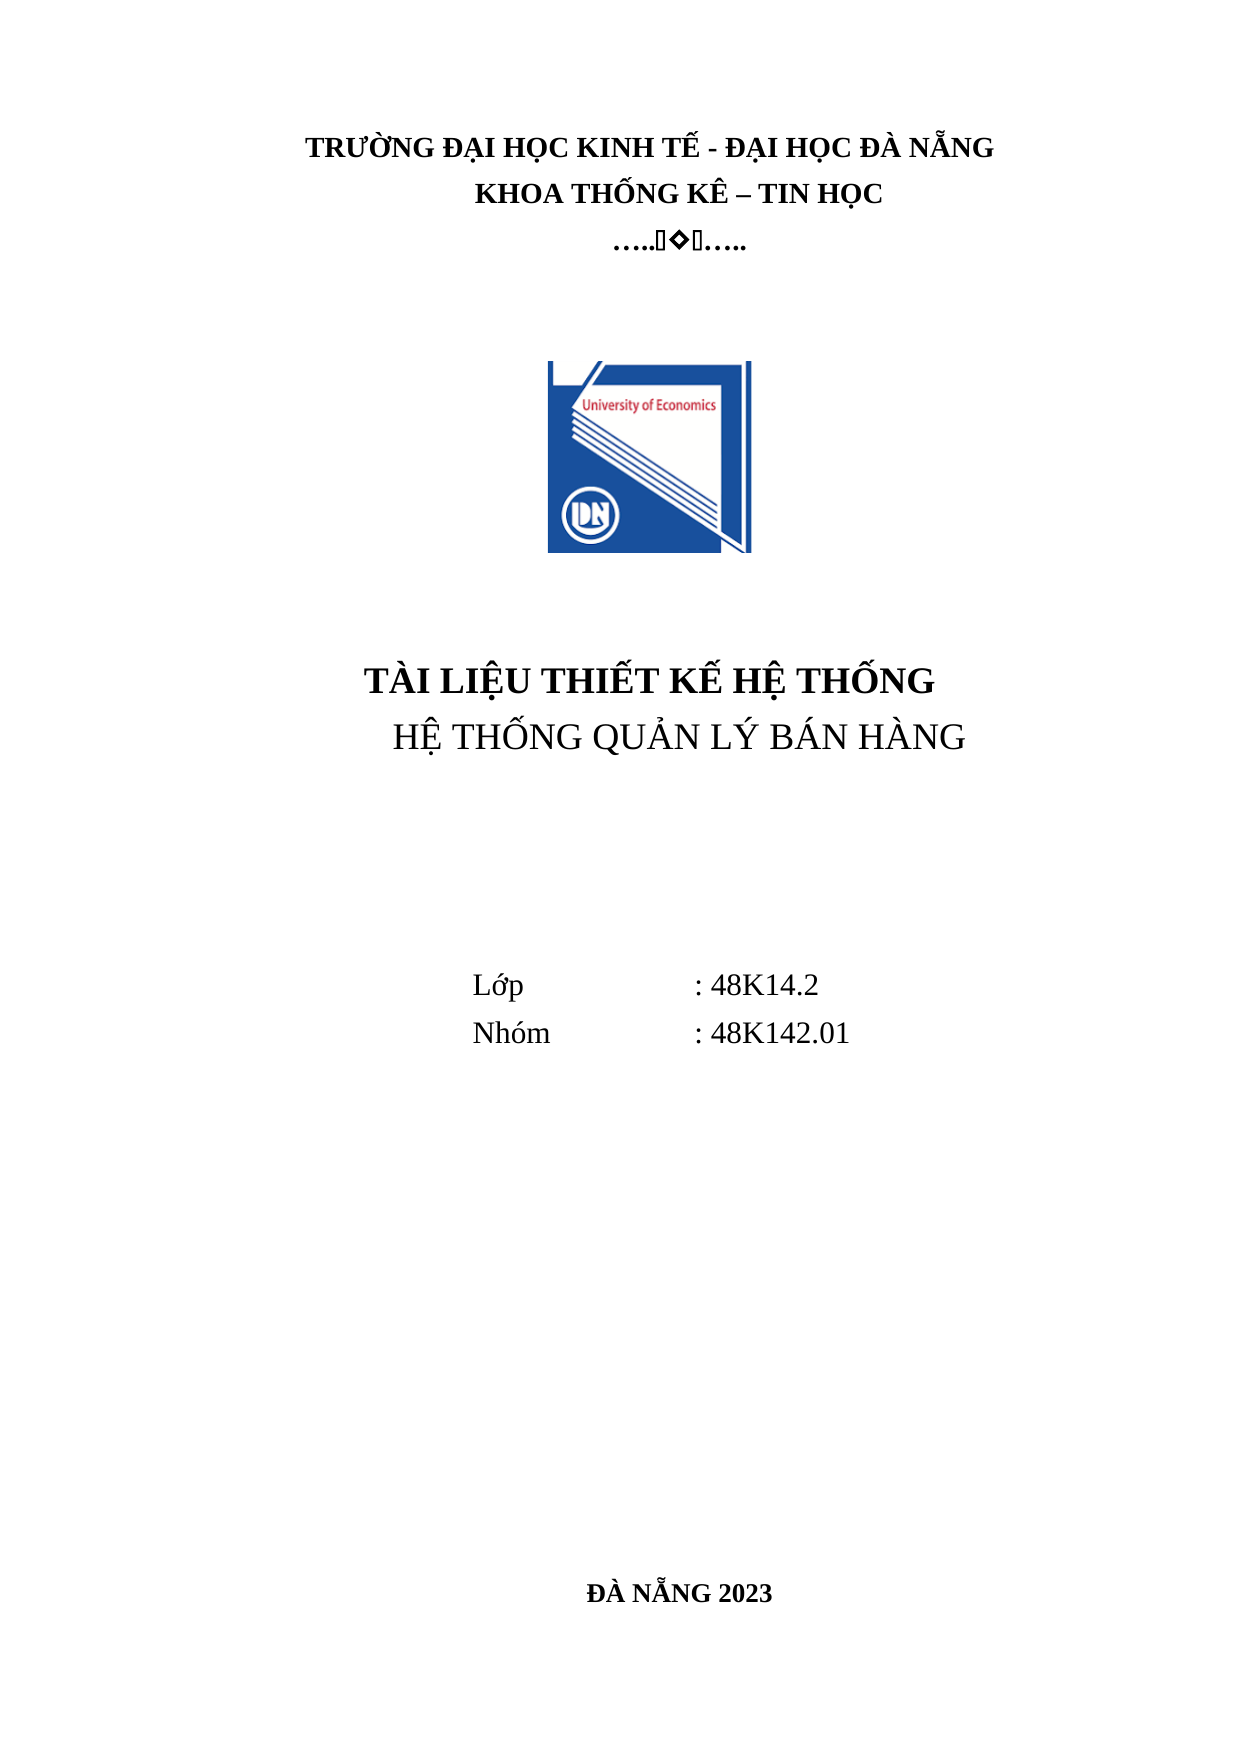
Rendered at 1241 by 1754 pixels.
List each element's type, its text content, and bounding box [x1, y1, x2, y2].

text Nhóm : 48K142.01 [177, 1014, 1122, 1050]
text …..….. [177, 223, 1122, 256]
picture [547, 361, 752, 553]
text KHOA THỐNG KÊ – TIN HỌC [177, 177, 1122, 210]
text ĐÀ NẴNG 2023 [177, 1577, 1122, 1608]
text TRƯỜNG ĐẠI HỌC KINH TẾ - ĐẠI HỌC ĐÀ NẴNG [177, 131, 1122, 164]
text HỆ THỐNG QUẢN LÝ BÁN HÀNG [177, 714, 1122, 757]
text TÀI LIỆU THIẾT KẾ HỆ THỐNG [177, 659, 1122, 702]
text Lớp : 48K14.2 [177, 966, 1122, 1002]
